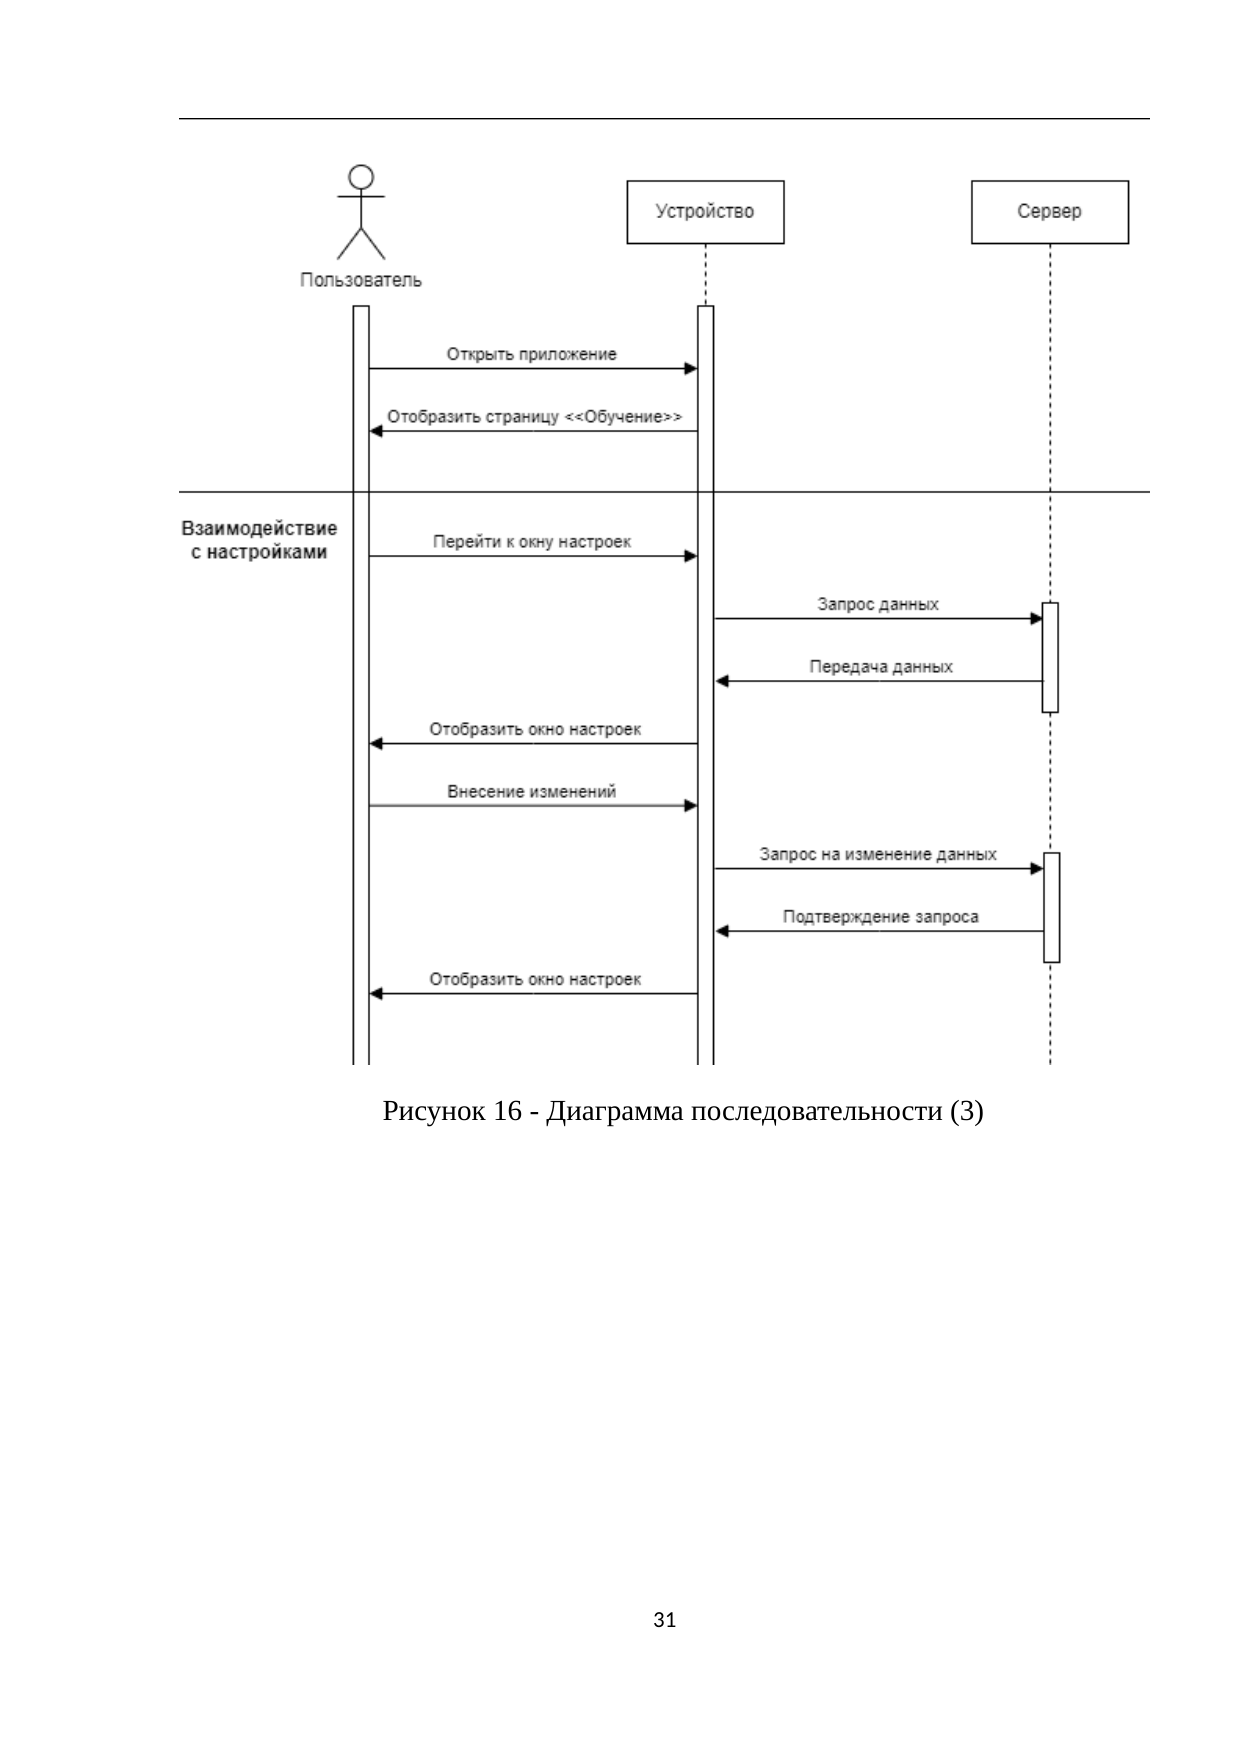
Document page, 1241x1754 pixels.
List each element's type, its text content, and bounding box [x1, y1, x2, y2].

picture [179, 118, 1150, 1065]
text Диаграмма последовательности (3) [215, 1093, 1152, 1126]
